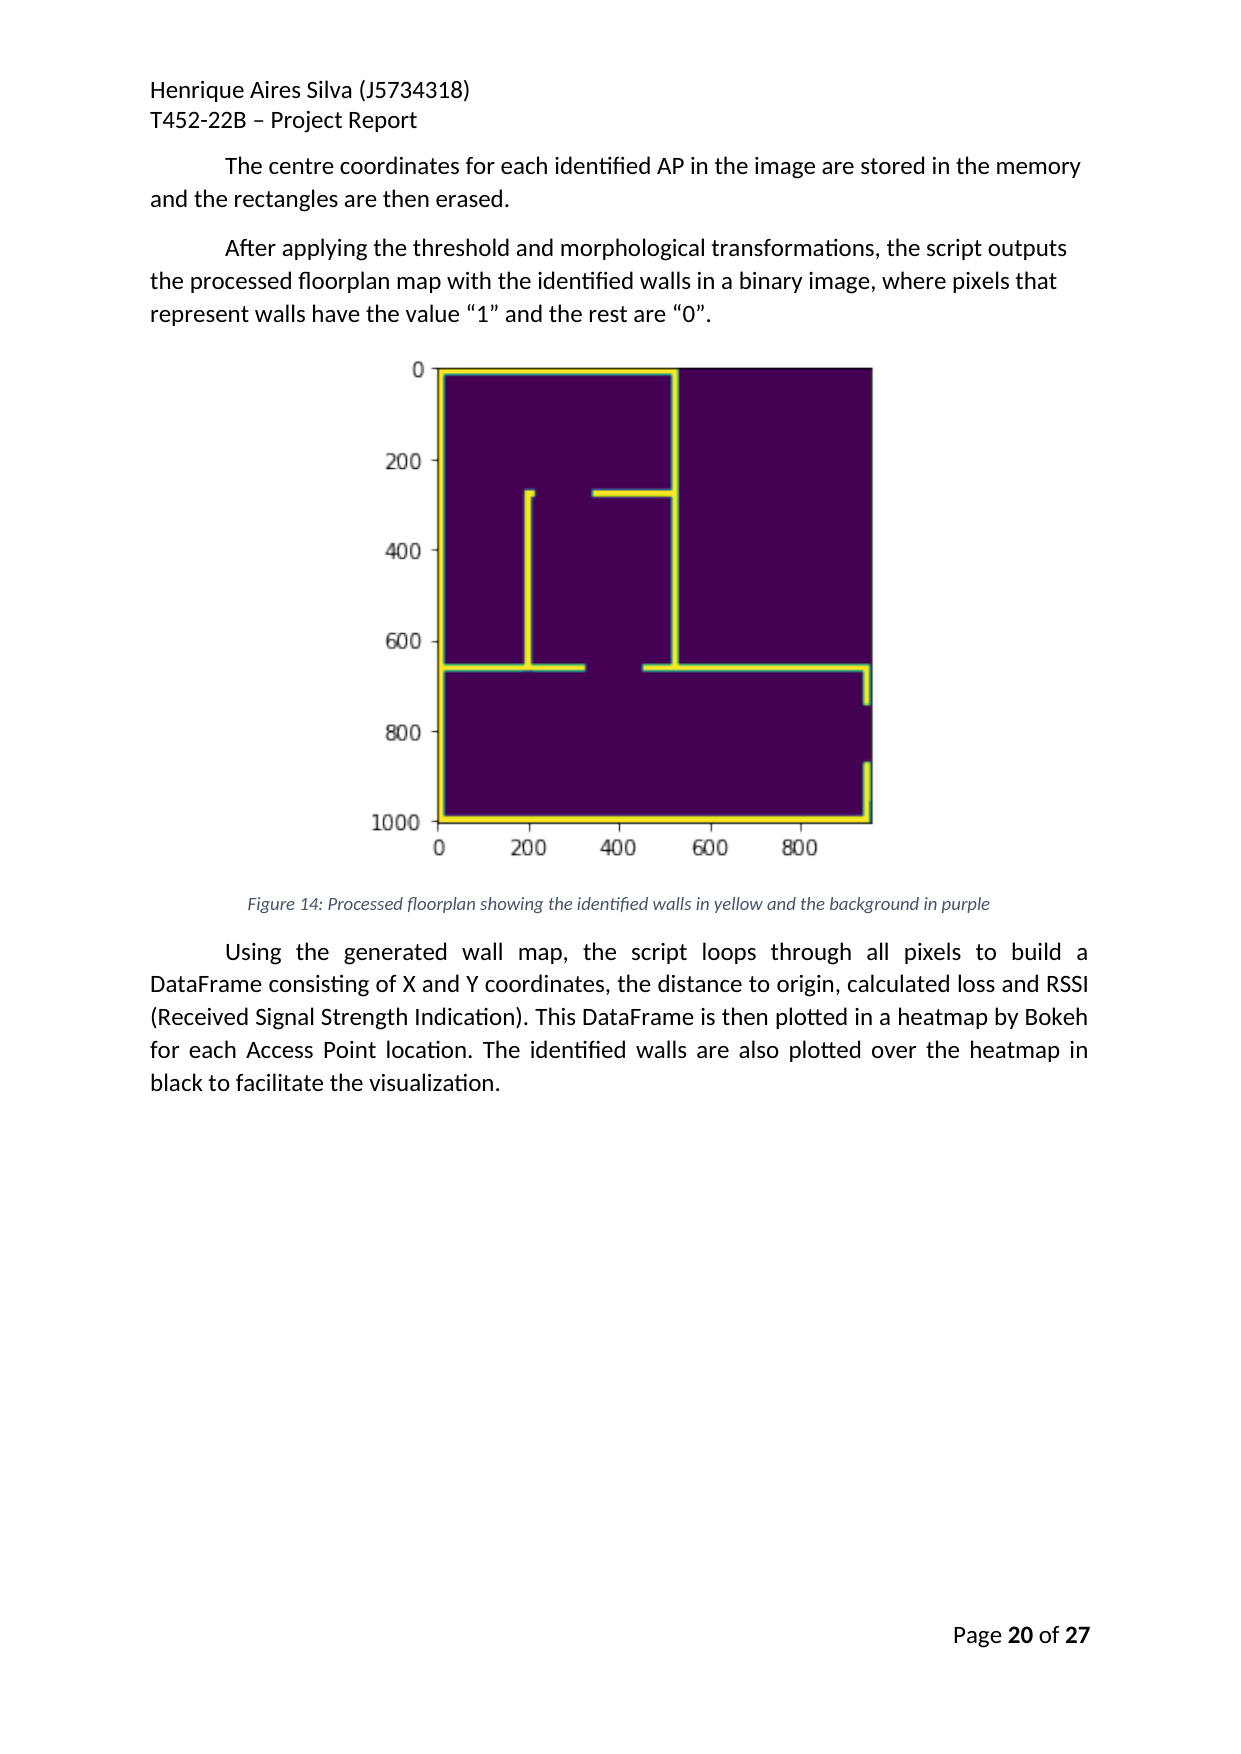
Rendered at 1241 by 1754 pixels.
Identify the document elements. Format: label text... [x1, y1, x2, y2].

text After applying the threshold and morphological transformations, the script outputs the processed floorplan map with the identified walls in a binary image, where pixels that represent walls have the value “1” and the rest are “0”. [150, 232, 1090, 329]
text Using the generated wall map, the script loops through all pixels to build a DataFrame consisting of X and Y coordinates, the distance to origin, calculated loss and RSSI (Received Signal Strength Indication). This DataFrame is then plotted in a heatmap by Bokeh for each Access Point location. The identified walls are also plotted over the heatmap in black to facilitate the visualization. [150, 936, 1090, 1098]
text Figure 14: Processed floorplan showing the identified walls in yellow and the background in purple [150, 892, 1090, 915]
text The centre coordinates for each identified AP in the image are stored in the memory and the rectangles are then erased. [150, 150, 1090, 213]
picture [356, 347, 884, 873]
